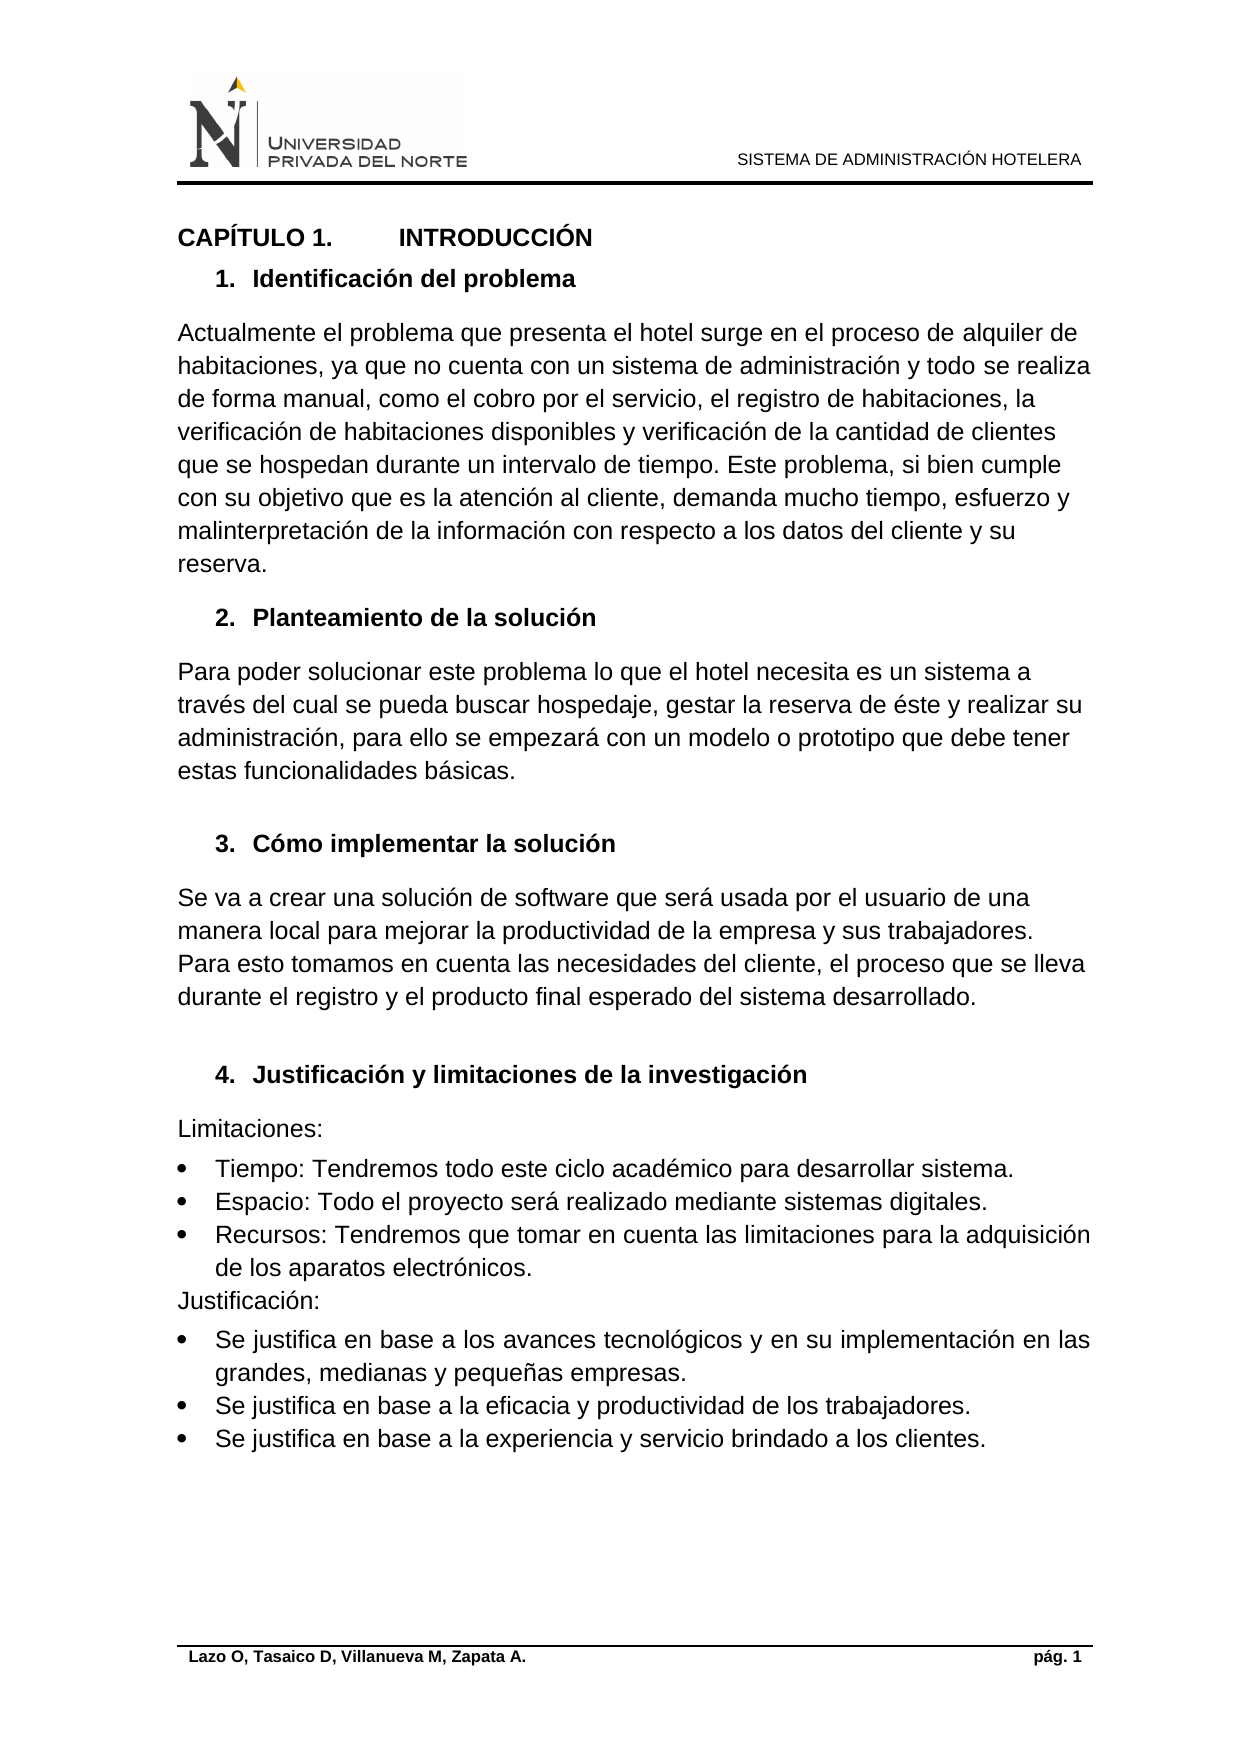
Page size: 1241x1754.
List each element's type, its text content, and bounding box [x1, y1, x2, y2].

text Se va a crear una solución de software que será usada por el usuario de una manera local para mejorar la productividad de la empresa y sus trabajadores. Para esto tomamos en cuenta las necesidades del cliente, el proceso que se lleva durante el registro y el producto final esperado del sistema desarrollado. [177, 883, 1092, 1011]
text Justificación: [177, 1286, 1092, 1315]
text Limitaciones: [177, 1114, 1092, 1143]
picture [188, 73, 469, 169]
list Tiempo: Tendremos todo este ciclo académico para desarrollar sistema. [177, 1153, 1092, 1182]
text Para poder solucionar este problema lo que el hotel necesita es un sistema a través del cual se pueda buscar hospedaje, gestar la reserva de éste y realizar su administración, para ello se empezará con un modelo o prototipo que debe tener estas funcionalidades básicas. [177, 657, 1092, 785]
list Se justifica en base a la experiencia y servicio brindado a los clientes. [177, 1424, 1092, 1453]
list Planteamiento de la solución [215, 603, 1092, 632]
list Justificación y limitaciones de la investigación [215, 1060, 1092, 1089]
subtitle INTRODUCCIÓN [177, 223, 1092, 252]
list Cómo implementar la solución [215, 829, 1092, 858]
list Espacio: Todo el proyecto será realizado mediante sistemas digitales. [177, 1187, 1092, 1216]
list Recursos: Tendremos que tomar en cuenta las limitaciones para la adquisición de los aparatos electrónicos. [177, 1220, 1092, 1282]
list Se justifica en base a la eficacia y productividad de los trabajadores. [177, 1391, 1092, 1420]
text Actualmente el problema que presenta el hotel surge en el proceso de alquiler de habitaciones, ya que no cuenta con un sistema de administración y todo se realiza de forma manual, como el cobro por el servicio, el registro de habitaciones, la verificación de habitaciones disponibles y verificación de la cantidad de clientes que se hospedan durante un intervalo de tiempo. Este problema, si bien cumple con su objetivo que es la atención al cliente, demanda mucho tiempo, esfuerzo y malinterpretación de la información con respecto a los datos del cliente y su reserva. [177, 318, 1092, 578]
list Se justifica en base a los avances tecnológicos y en su implementación en las grandes, medianas y pequeñas empresas. [177, 1325, 1092, 1387]
list Identificación del problema [215, 264, 1092, 293]
